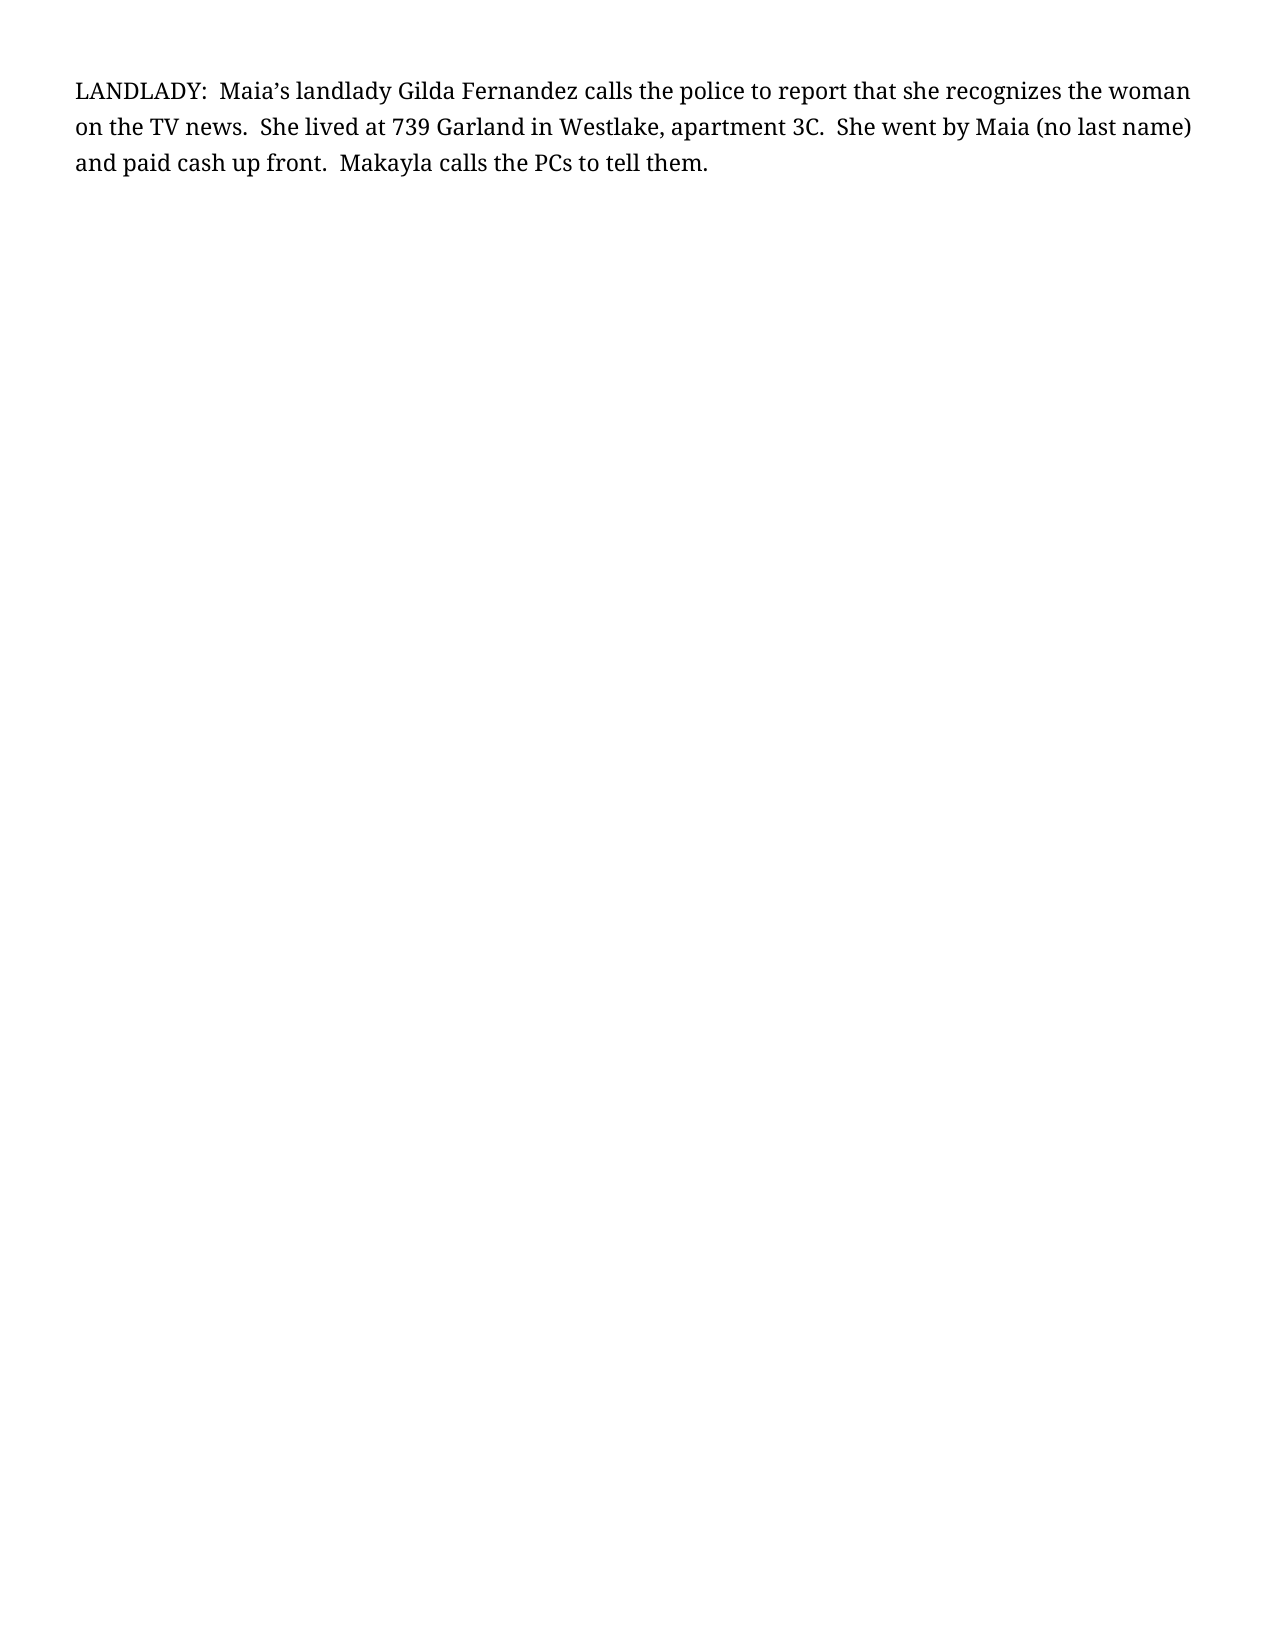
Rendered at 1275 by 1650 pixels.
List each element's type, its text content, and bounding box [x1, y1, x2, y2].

text LANDLADY: Maia’s landlady Gilda Fernandez calls the police to report that she recognizes the woman on the TV news. She lived at 739 Garland in Westlake, apartment 3C. She went by Maia (no last name) and paid cash up front. Makayla calls the PCs to tell them. [75, 75, 1200, 178]
